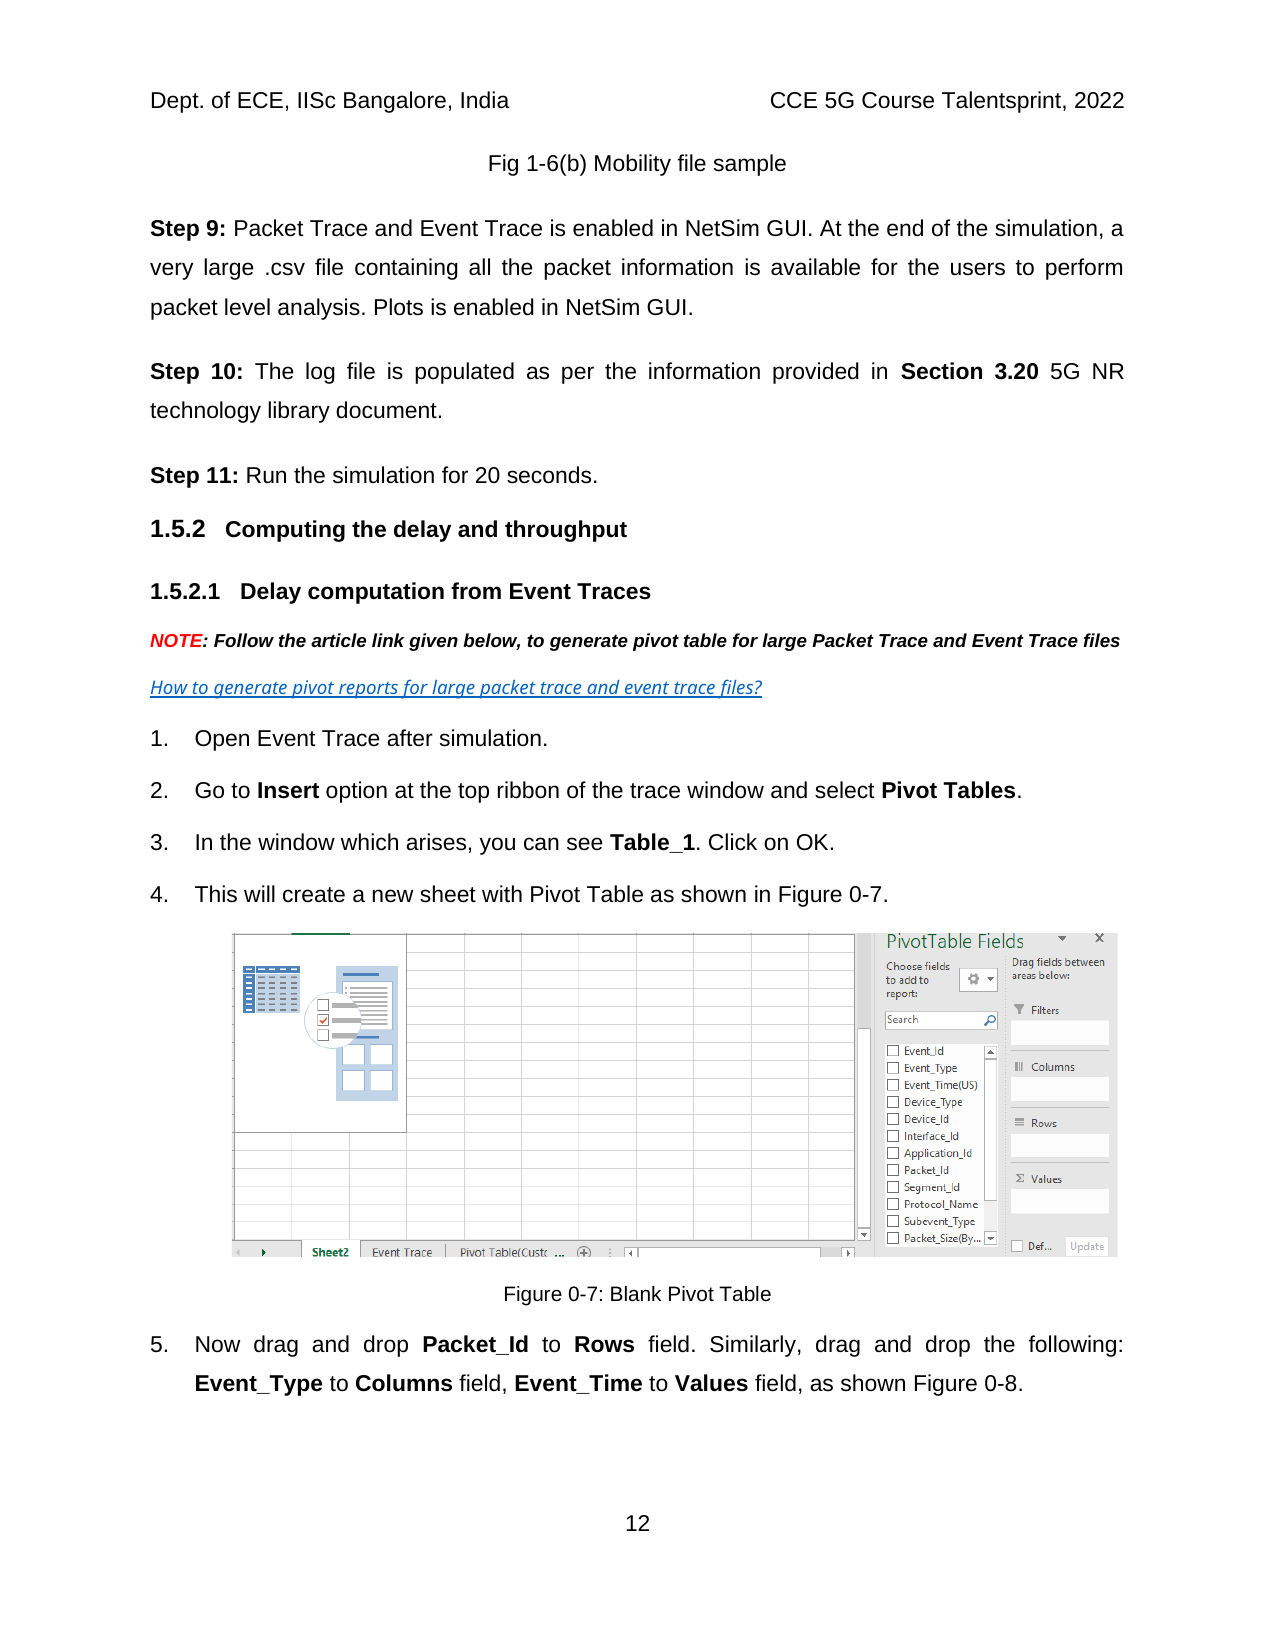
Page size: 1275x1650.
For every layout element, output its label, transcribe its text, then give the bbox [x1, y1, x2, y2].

text Fig 1-6(b) Mobility file sample [150, 150, 1124, 176]
list In the window which arises, you can see Table_1. Click on OK. [150, 829, 1124, 856]
list Go to Insert option at the top ribbon of the trace window and select Pivot Tables. [150, 777, 1124, 804]
list Open Event Trace after simulation. [150, 725, 1124, 752]
text How to generate pivot reports for large packet trace and event trace files? [150, 674, 1124, 700]
text Step 9: Packet Trace and Event Trace is enabled in NetSim GUI. At the end of the simulation, a very large .csv file containing all the packet information is available for the users to perform packet level analysis. Plots is enabled in NetSim GUI. [150, 214, 1124, 320]
subtitle Delay computation from Event Traces [150, 578, 1124, 604]
text NOTE: Follow the article link given below, to generate pivot table for large Packet Trace and Event Trace files [150, 630, 1124, 651]
text Figure 0-7: Blank Pivot Table [150, 1282, 1124, 1306]
picture [231, 933, 1118, 1257]
subtitle Computing the delay and throughput [150, 514, 1124, 543]
text Step 10: The log file is populated as per the information provided in Section 3.20 5G NR technology library document. [150, 358, 1124, 424]
list Now drag and drop Packet_Id to Rows field. Similarly, drag and drop the following: Event_Type to Columns field, Event_Time to Values field, as shown Figure 0-8. [150, 1331, 1124, 1397]
text Step 11: Run the simulation for 20 seconds. [150, 462, 1124, 488]
list This will create a new sheet with Pivot Table as shown in Figure 0-7. [150, 881, 1124, 908]
